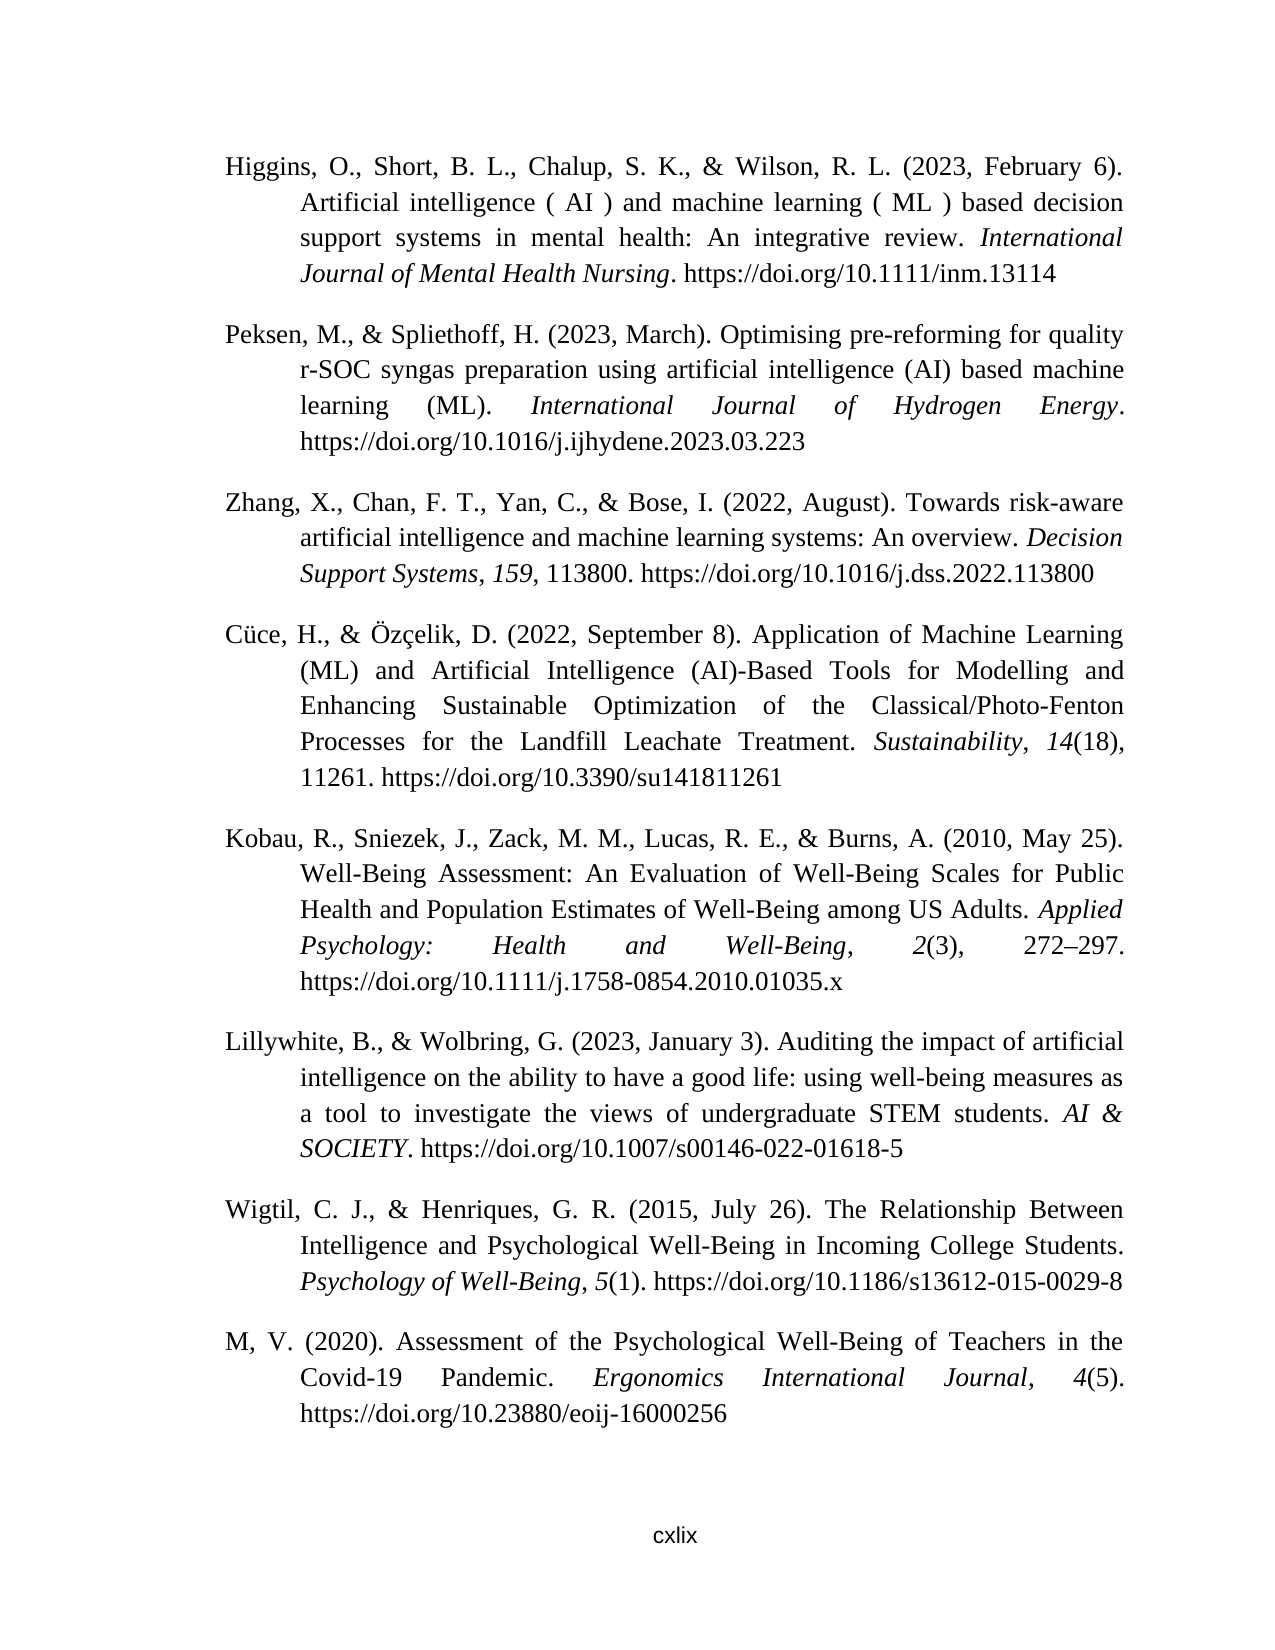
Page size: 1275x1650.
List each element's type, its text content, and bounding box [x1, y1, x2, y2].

text Cüce, H., & Özçelik, D. (2022, September 8). Application of Machine Learning (ML) and Artificial Intelligence (AI)-Based Tools for Modelling and Enhancing Sustainable Optimization of the Classical/Photo-Fenton Processes for the Landfill Leachate Treatment. Sustainability, 14(18), 11261. https://doi.org/10.3390/su141811261 [225, 618, 1125, 792]
text Wigtil, C. J., & Henriques, G. R. (2015, July 26). The Relationship Between Intelligence and Psychological Well-Being in Incoming College Students. Psychology of Well-Being, 5(1). https://doi.org/10.1186/s13612-015-0029-8 [225, 1193, 1125, 1296]
text Peksen, M., & Spliethoff, H. (2023, March). Optimising pre-reforming for quality r-SOC syngas preparation using artificial intelligence (AI) based machine learning (ML). International Journal of Hydrogen Energy. https://doi.org/10.1016/j.ijhydene.2023.03.223 [225, 318, 1125, 456]
text M, V. (2020). Assessment of the Psychological Well-Being of Teachers in the Covid-19 Pandemic. Ergonomics International Journal, 4(5). https://doi.org/10.23880/eoij-16000256 [225, 1325, 1125, 1428]
text Lillywhite, B., & Wolbring, G. (2023, January 3). Auditing the impact of artificial intelligence on the ability to have a good life: using well-being measures as a tool to investigate the views of undergraduate STEM students. AI & SOCIETY. https://doi.org/10.1007/s00146-022-01618-5 [225, 1025, 1125, 1164]
text Kobau, R., Sniezek, J., Zack, M. M., Lucas, R. E., & Burns, A. (2010, May 25). Well-Being Assessment: An Evaluation of Well-Being Scales for Public Health and Population Estimates of Well-Being among US Adults. Applied Psychology: Health and Well-Being, 2(3), 272–297. https://doi.org/10.1111/j.1758-0854.2010.01035.x [225, 822, 1125, 996]
text Zhang, X., Chan, F. T., Yan, C., & Bose, I. (2022, August). Towards risk-aware artificial intelligence and machine learning systems: An overview. Decision Support Systems, 159, 113800. https://doi.org/10.1016/j.dss.2022.113800 [225, 486, 1125, 588]
text Higgins, O., Short, B. L., Chalup, S. K., & Wilson, R. L. (2023, February 6). Artificial intelligence ( AI ) and machine learning ( ML ) based decision support systems in mental health: An integrative review. International Journal of Mental Health Nursing. https://doi.org/10.1111/inm.13114 [225, 150, 1125, 288]
